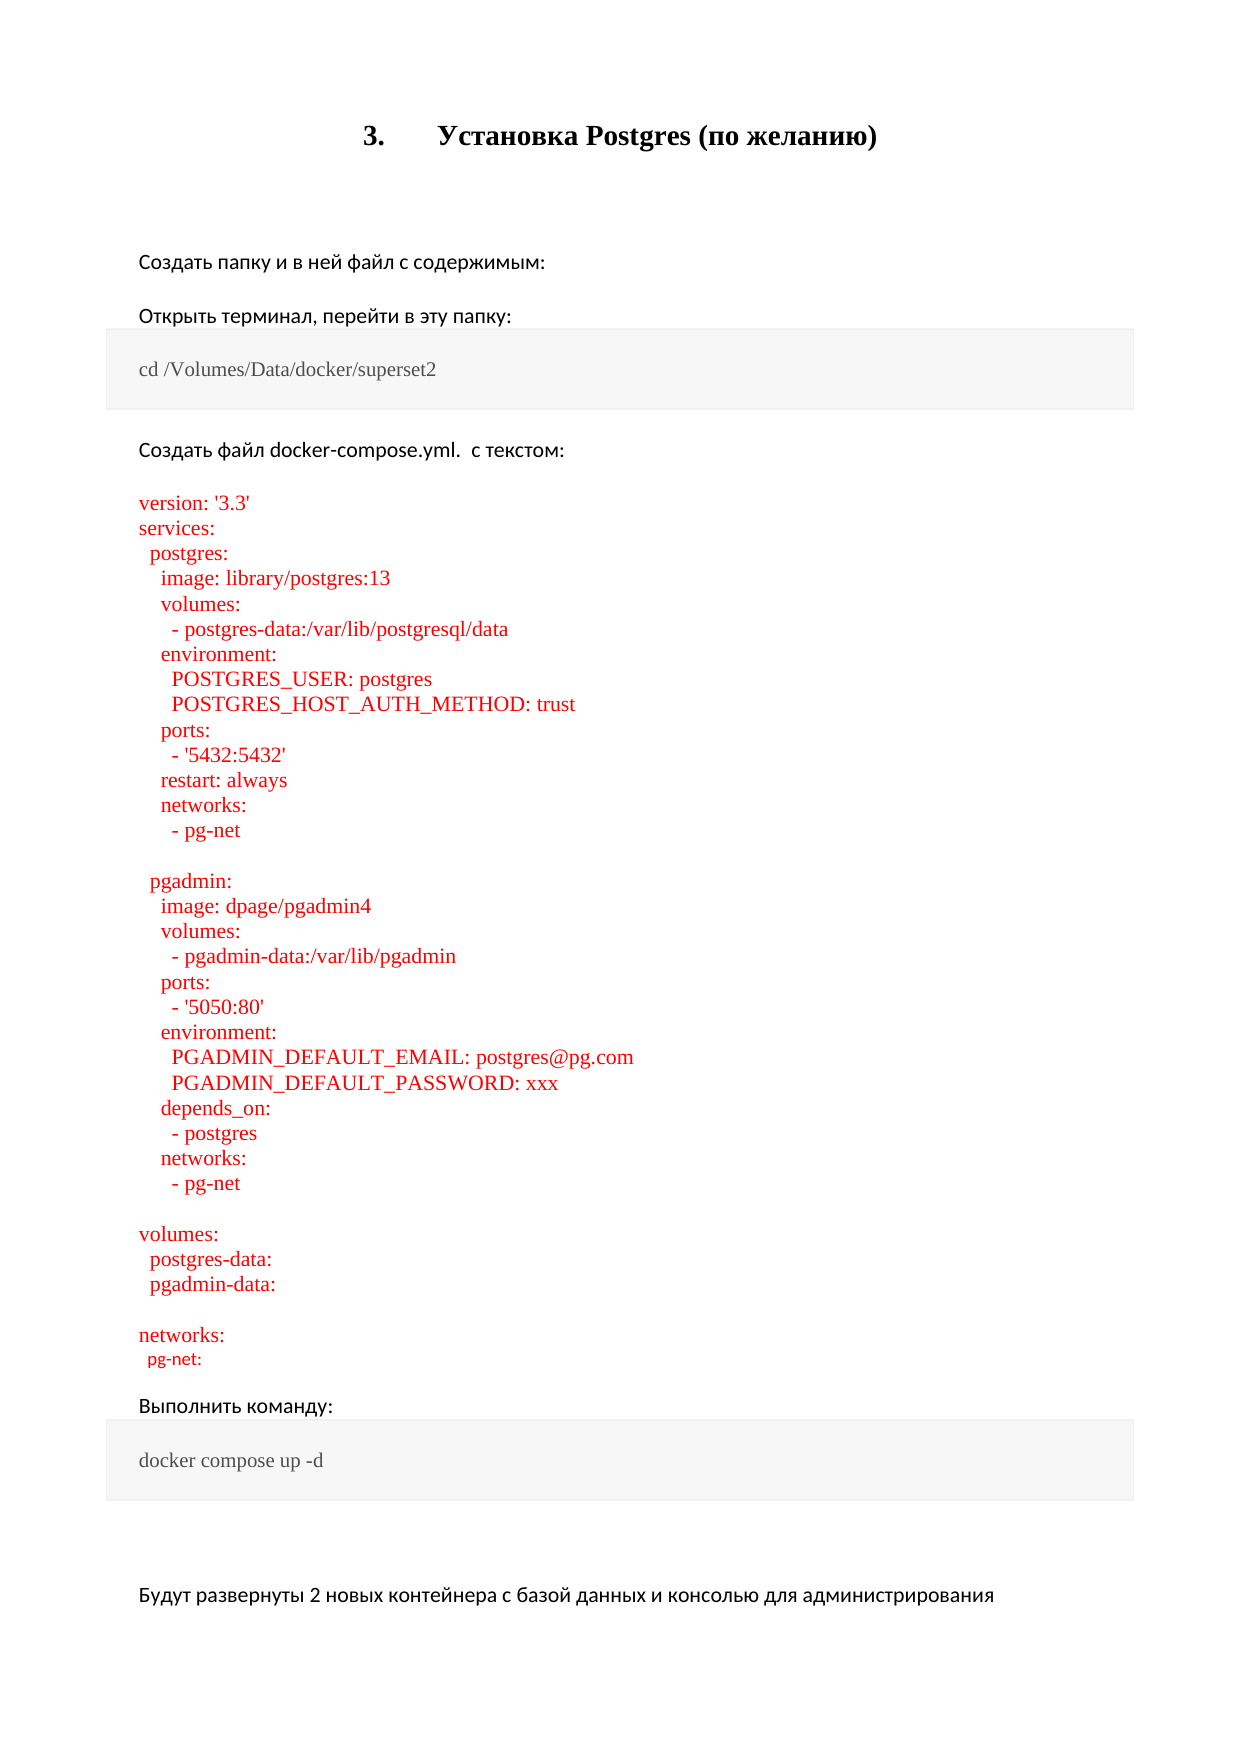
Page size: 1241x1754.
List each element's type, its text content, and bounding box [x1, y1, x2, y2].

text volumes: [139, 918, 1101, 943]
text - postgres-data:/var/lib/postgresql/data [139, 616, 1101, 641]
subtitle Установка Postgres (по желанию) [139, 118, 1101, 152]
text restart: always [139, 767, 1101, 792]
text volumes: [139, 1221, 1101, 1246]
text environment: [139, 641, 1101, 666]
text - postgres [139, 1120, 1101, 1145]
text services: [139, 515, 1101, 540]
text Открыть терминал, перейти в эту папку: [139, 302, 1101, 328]
text - pgadmin-data:/var/lib/pgadmin [139, 943, 1101, 969]
text postgres: [139, 540, 1101, 565]
text - pg-net [139, 1170, 1101, 1196]
text image: library/postgres:13 [139, 565, 1101, 591]
text ports: [139, 969, 1101, 994]
text - '5050:80' [139, 994, 1101, 1019]
text Выполнить команду: [139, 1393, 1101, 1419]
text networks: [139, 1322, 1101, 1347]
text postgres-data: [139, 1246, 1101, 1271]
text Создать файл docker-compose.yml. с текстом: [139, 436, 1101, 463]
text PGADMIN_DEFAULT_PASSWORD: xxx [139, 1069, 1101, 1095]
text docker compose up -d [107, 1421, 1133, 1499]
text POSTGRES_HOST_AUTH_METHOD: trust [139, 691, 1101, 717]
text - pg-net [139, 817, 1101, 843]
text version: '3.3' [139, 490, 1101, 515]
text networks: [139, 792, 1101, 817]
text networks: [139, 1145, 1101, 1170]
text pgadmin-data: [139, 1271, 1101, 1296]
text Создать папку и в ней файл с содержимым: [139, 248, 1101, 275]
text Будут развернуты 2 новых контейнера с базой данных и консолью для администрирования [139, 1581, 1101, 1607]
text ports: [139, 717, 1101, 742]
text - '5432:5432' [139, 742, 1101, 767]
text pg-net: [139, 1347, 1101, 1370]
text pgadmin: [139, 868, 1101, 893]
text volumes: [139, 591, 1101, 616]
text cd /Volumes/Data/docker/superset2 [107, 330, 1133, 408]
text depends_on: [139, 1095, 1101, 1120]
text image: dpage/pgadmin4 [139, 893, 1101, 918]
text POSTGRES_USER: postgres [139, 666, 1101, 691]
text environment: [139, 1019, 1101, 1044]
text PGADMIN_DEFAULT_EMAIL: postgres@pg.com [139, 1044, 1101, 1069]
